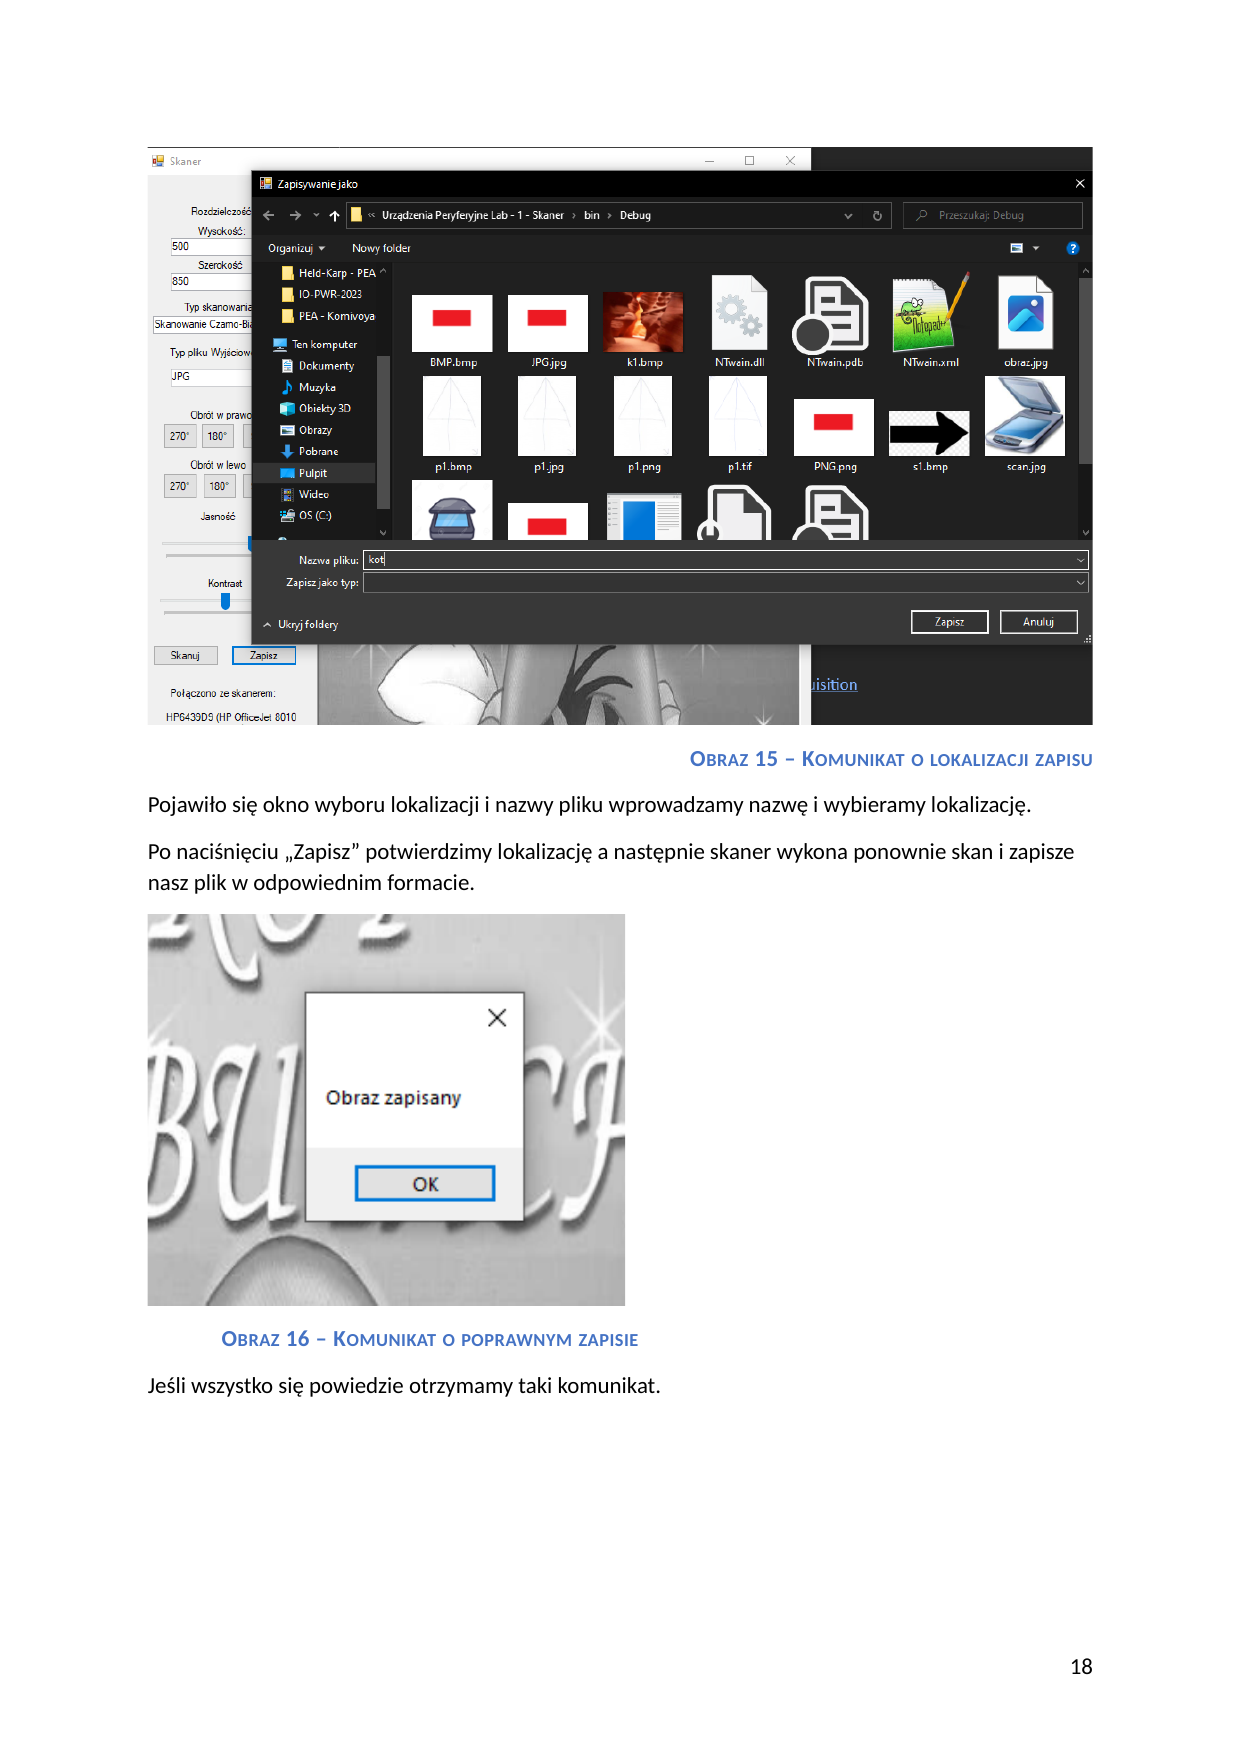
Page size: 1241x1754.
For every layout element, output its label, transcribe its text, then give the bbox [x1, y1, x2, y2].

text Obraz 15 – Komunikat o lokalizacji zapisu [148, 744, 1093, 772]
text Jeśli wszystko się powiedzie otrzymamy taki komunikat. [148, 1371, 1093, 1399]
picture [147, 914, 626, 1306]
text Pojawiło się okno wyboru lokalizacji i nazwy pliku wprowadzamy nazwę i wybieramy lokalizację. [148, 791, 1093, 818]
picture [147, 147, 1093, 725]
text Obraz 16 – Komunikat o poprawnym zapisie [148, 1324, 1093, 1352]
text Po naciśnięciu „Zapisz” potwierdzimy lokalizację a następnie skaner wykona ponownie skan i zapisze nasz plik w odpowiednim formacie. [148, 837, 1093, 896]
